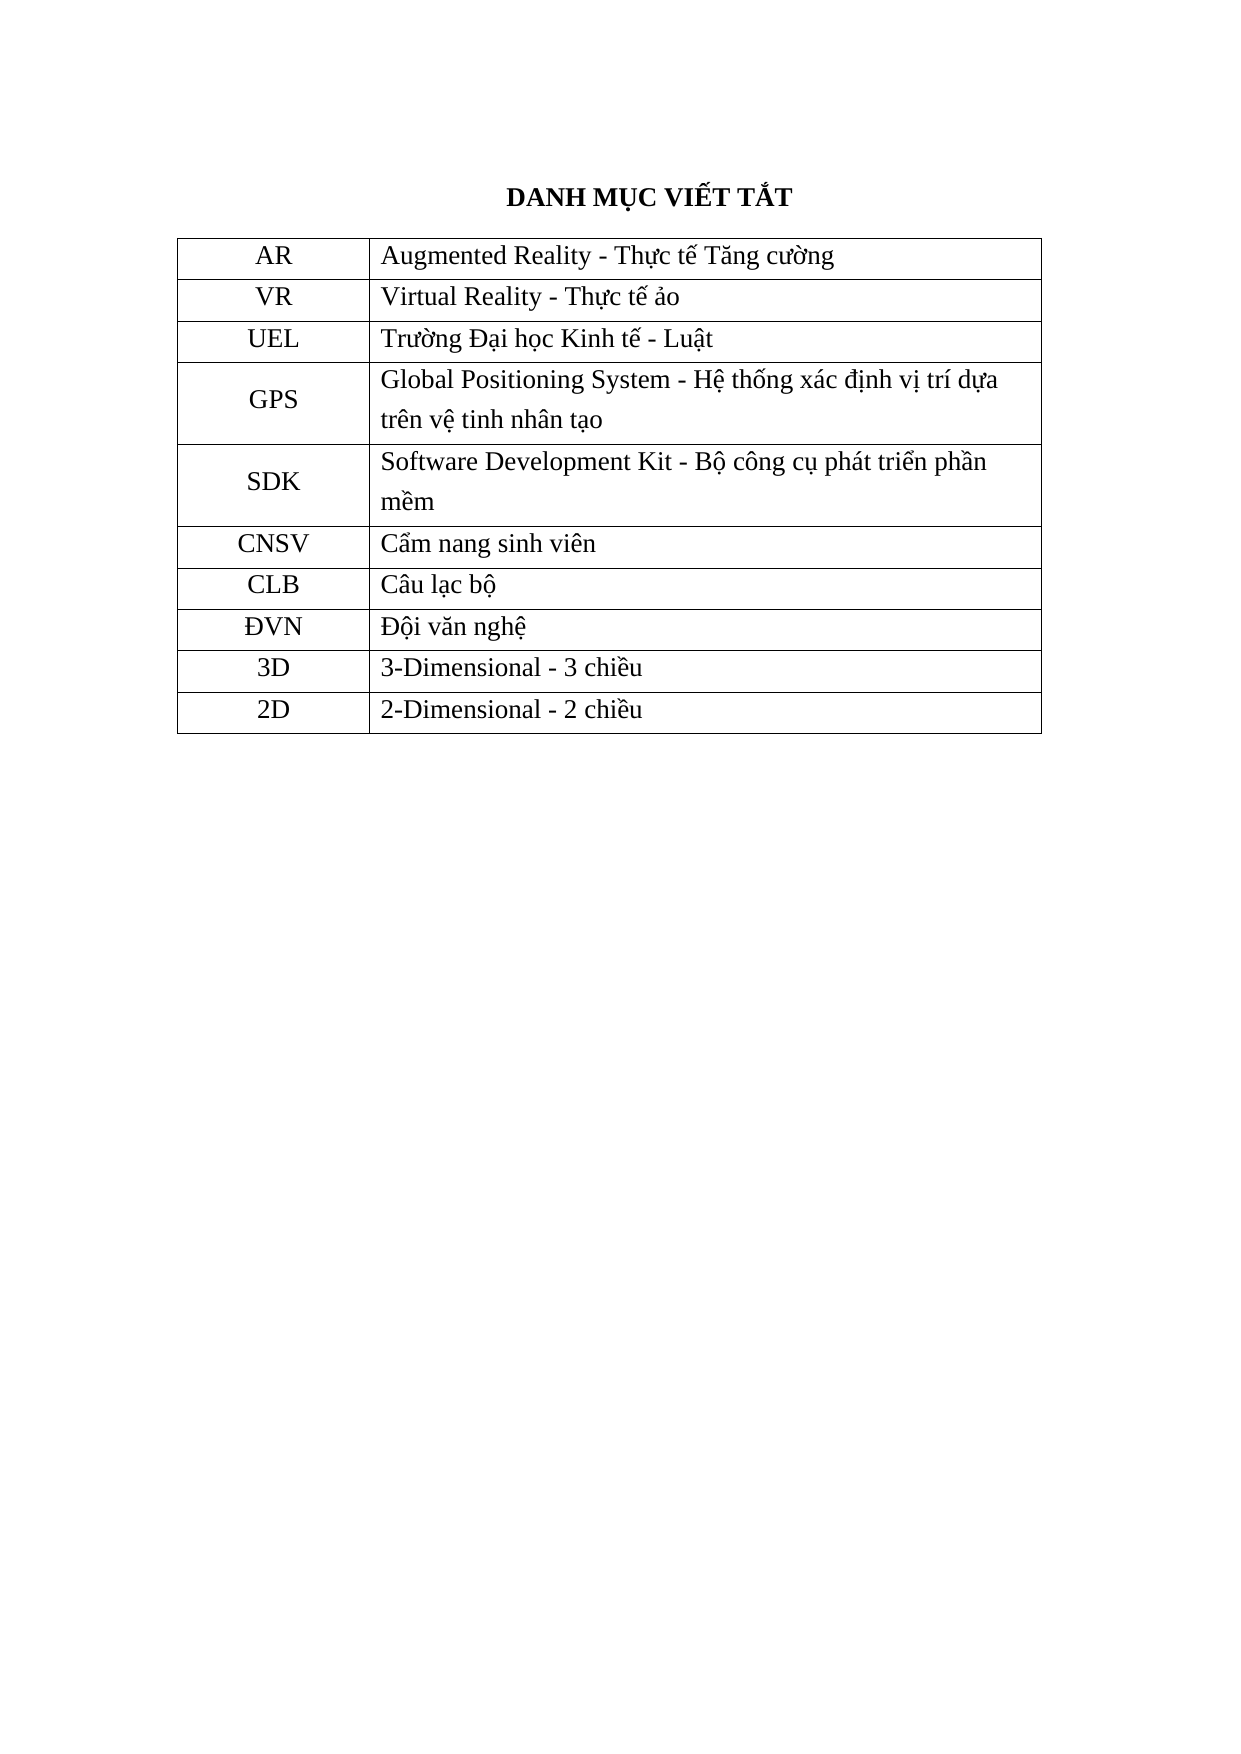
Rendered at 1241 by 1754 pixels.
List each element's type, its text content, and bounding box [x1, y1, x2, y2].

table_cell Cẩm nang sinh viên [370, 527, 1041, 567]
table_header AR [178, 239, 369, 279]
table_cell CNSV [178, 527, 369, 567]
table_cell VR [178, 280, 369, 321]
table_cell UEL [178, 322, 369, 362]
table_cell Software Development Kit - Bộ công cụ phát triển phần mềm [370, 445, 1041, 526]
table_cell CLB [178, 569, 369, 609]
table_cell Đội văn nghệ [370, 610, 1041, 650]
table_cell 2-Dimensional - 2 chiều [370, 693, 1041, 733]
table_cell Virtual Reality - Thực tế ảo [370, 280, 1041, 321]
table_cell GPS [178, 363, 369, 444]
table_cell ĐVN [178, 610, 369, 650]
table_cell 3D [178, 651, 369, 692]
table_cell SDK [178, 445, 369, 526]
text DANH MỤC VIẾT TẮT [177, 181, 1122, 212]
table_cell 3-Dimensional - 3 chiều [370, 651, 1041, 692]
table_cell Global Positioning System - Hệ thống xác định vị trí dựa trên vệ tinh nhân tạo [370, 363, 1041, 444]
table_cell Câu lạc bộ [370, 569, 1041, 609]
table_cell Trường Đại học Kinh tế - Luật [370, 322, 1041, 362]
table_header Augmented Reality - Thực tế Tăng cường [370, 239, 1041, 279]
table_cell 2D [178, 693, 369, 733]
